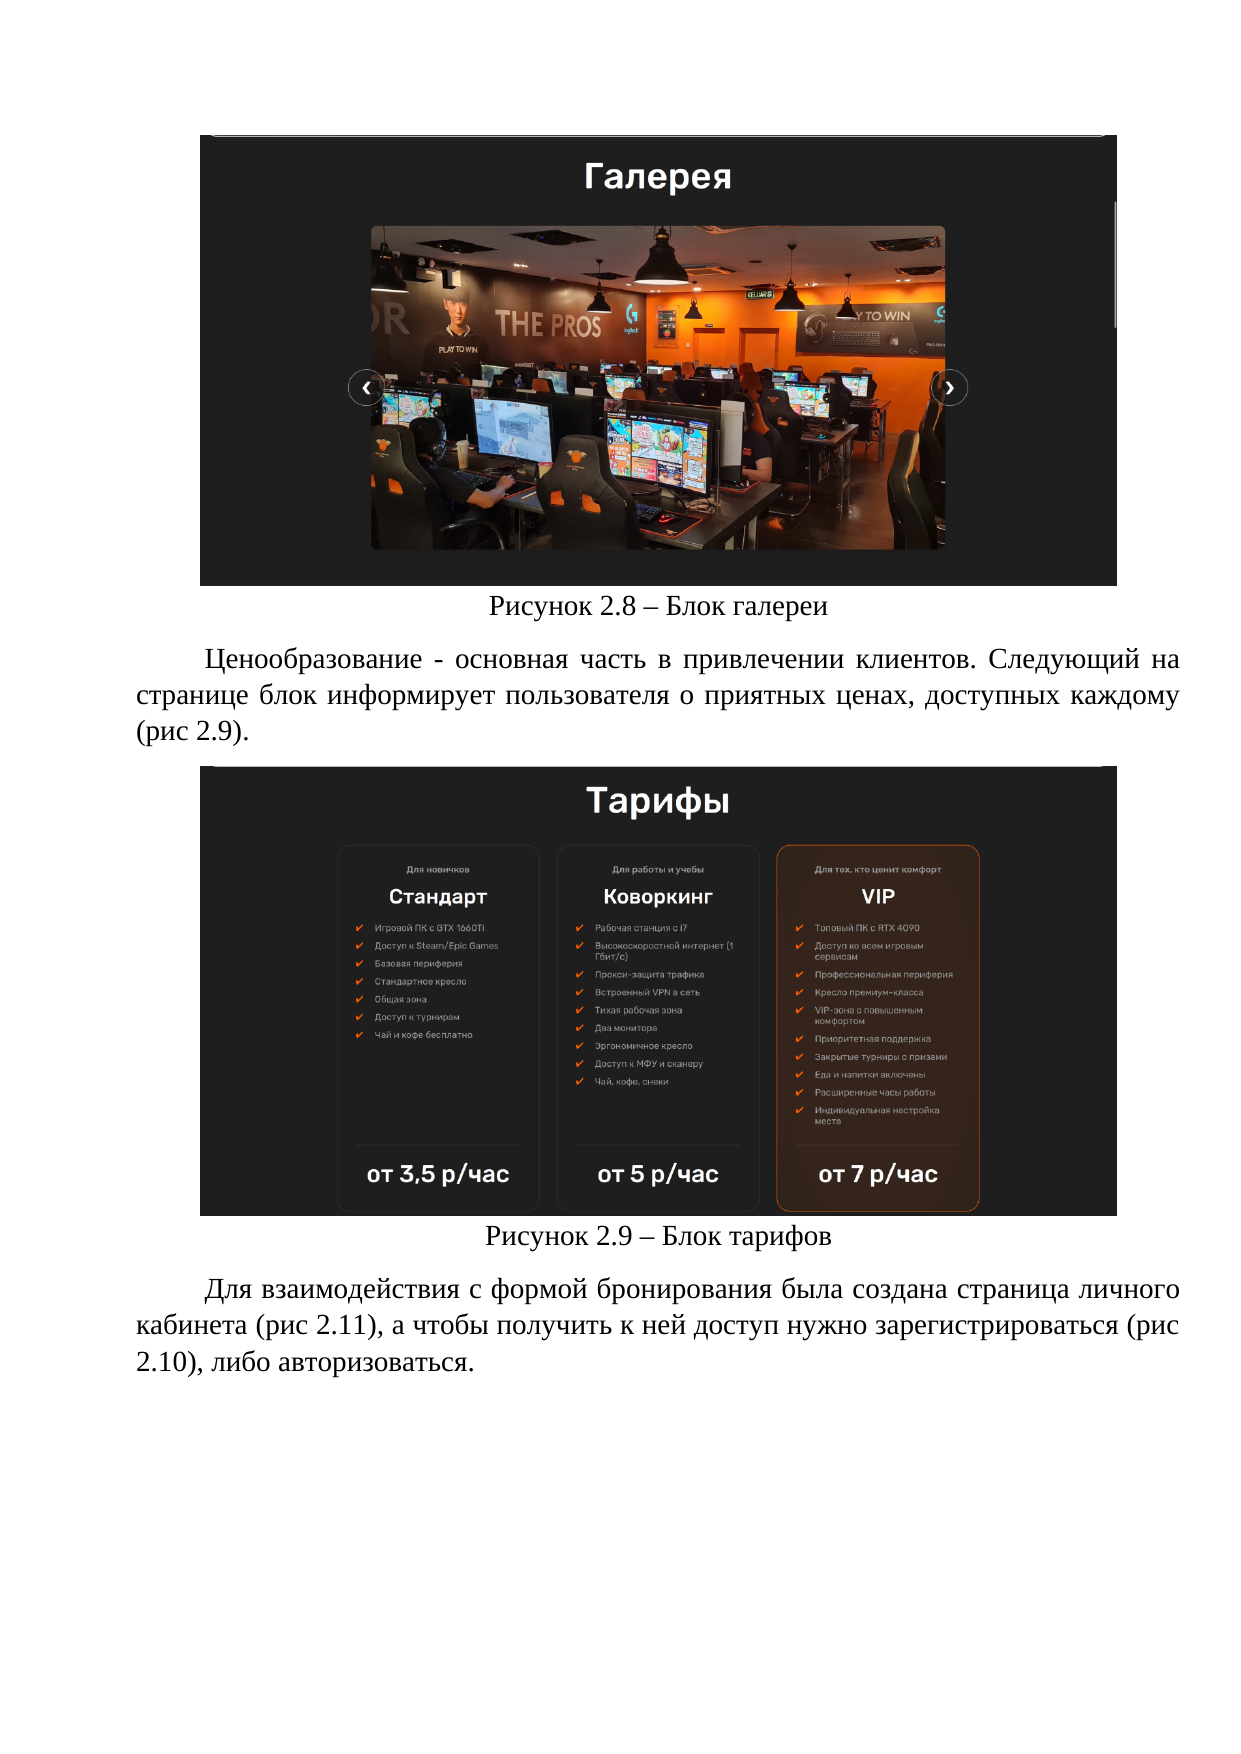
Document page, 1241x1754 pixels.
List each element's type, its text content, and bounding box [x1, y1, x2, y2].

picture [200, 766, 1117, 1216]
picture [200, 135, 1117, 586]
list Для взаимодействия с формой бронирования была создана страница личного кабинета (рис 2.11), а чтобы получить к ней доступ нужно зарегистрироваться (рис 2.10), либо авторизоваться. [136, 1271, 1181, 1377]
list Ценообразование - основная часть в привлечении клиентов. Следующий на странице блок информирует пользователя о приятных ценах, доступных каждому (рис 2.9). [136, 641, 1181, 747]
